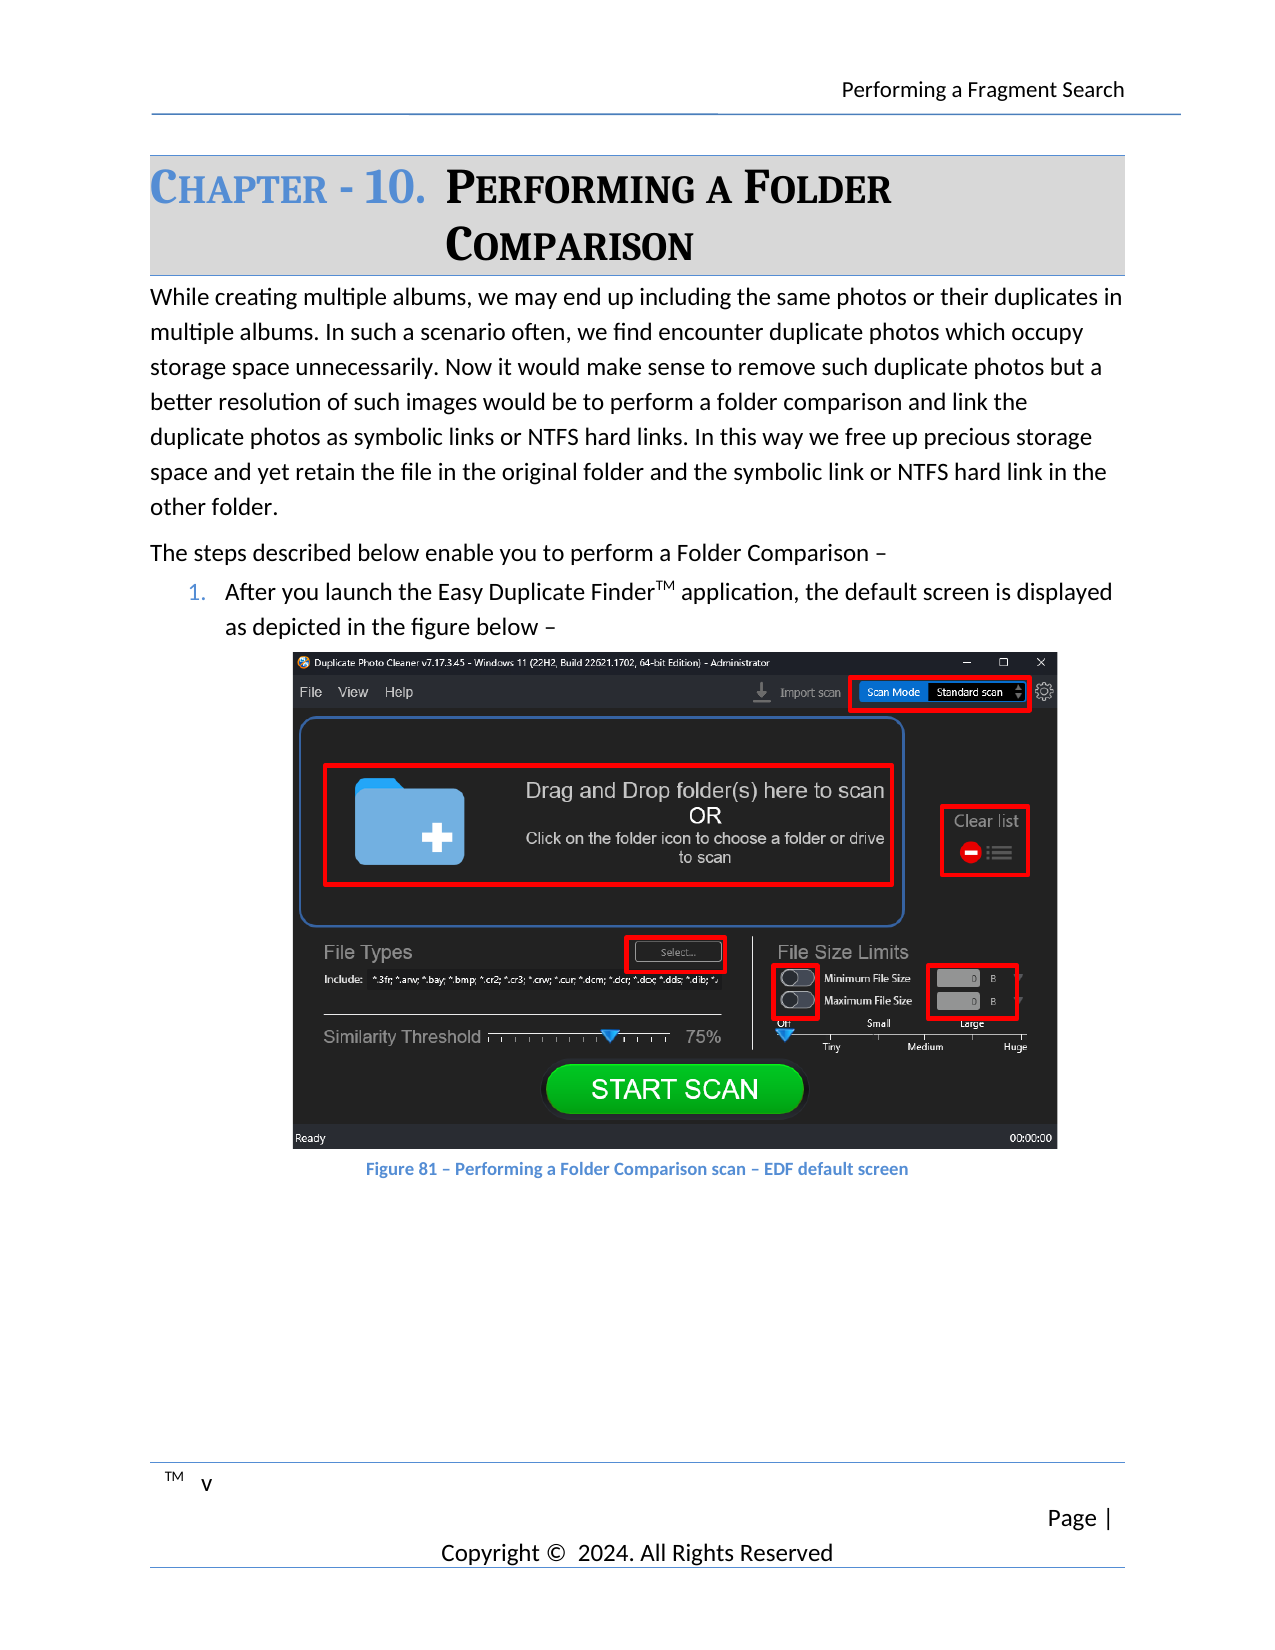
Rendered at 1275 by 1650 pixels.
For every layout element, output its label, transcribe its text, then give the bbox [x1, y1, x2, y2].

list After you launch the Easy Duplicate FinderTM application, the default screen is displayed as depicted in the figure below – [187, 576, 1125, 641]
subtitle Performing a Folder Comparison [150, 156, 1125, 275]
text Figure 81 – Performing a Folder Comparison scan – EDF default screen [150, 1157, 1125, 1180]
picture [292, 652, 1058, 1149]
text While creating multiple albums, we may end up including the same photos or their duplicates in multiple albums. In such a scenario often, we find encounter duplicate photos which occupy storage space unnecessarily. Now it would make sense to remove such duplicate photos but a better resolution of such images would be to perform a folder comparison and link the duplicate photos as symbolic links or NTFS hard links. In this way we free up precious storage space and yet retain the file in the original folder and the symbolic link or NTFS hard link in the other folder. [150, 281, 1125, 521]
text The steps described below enable you to perform a Folder Comparison – [150, 537, 1125, 567]
